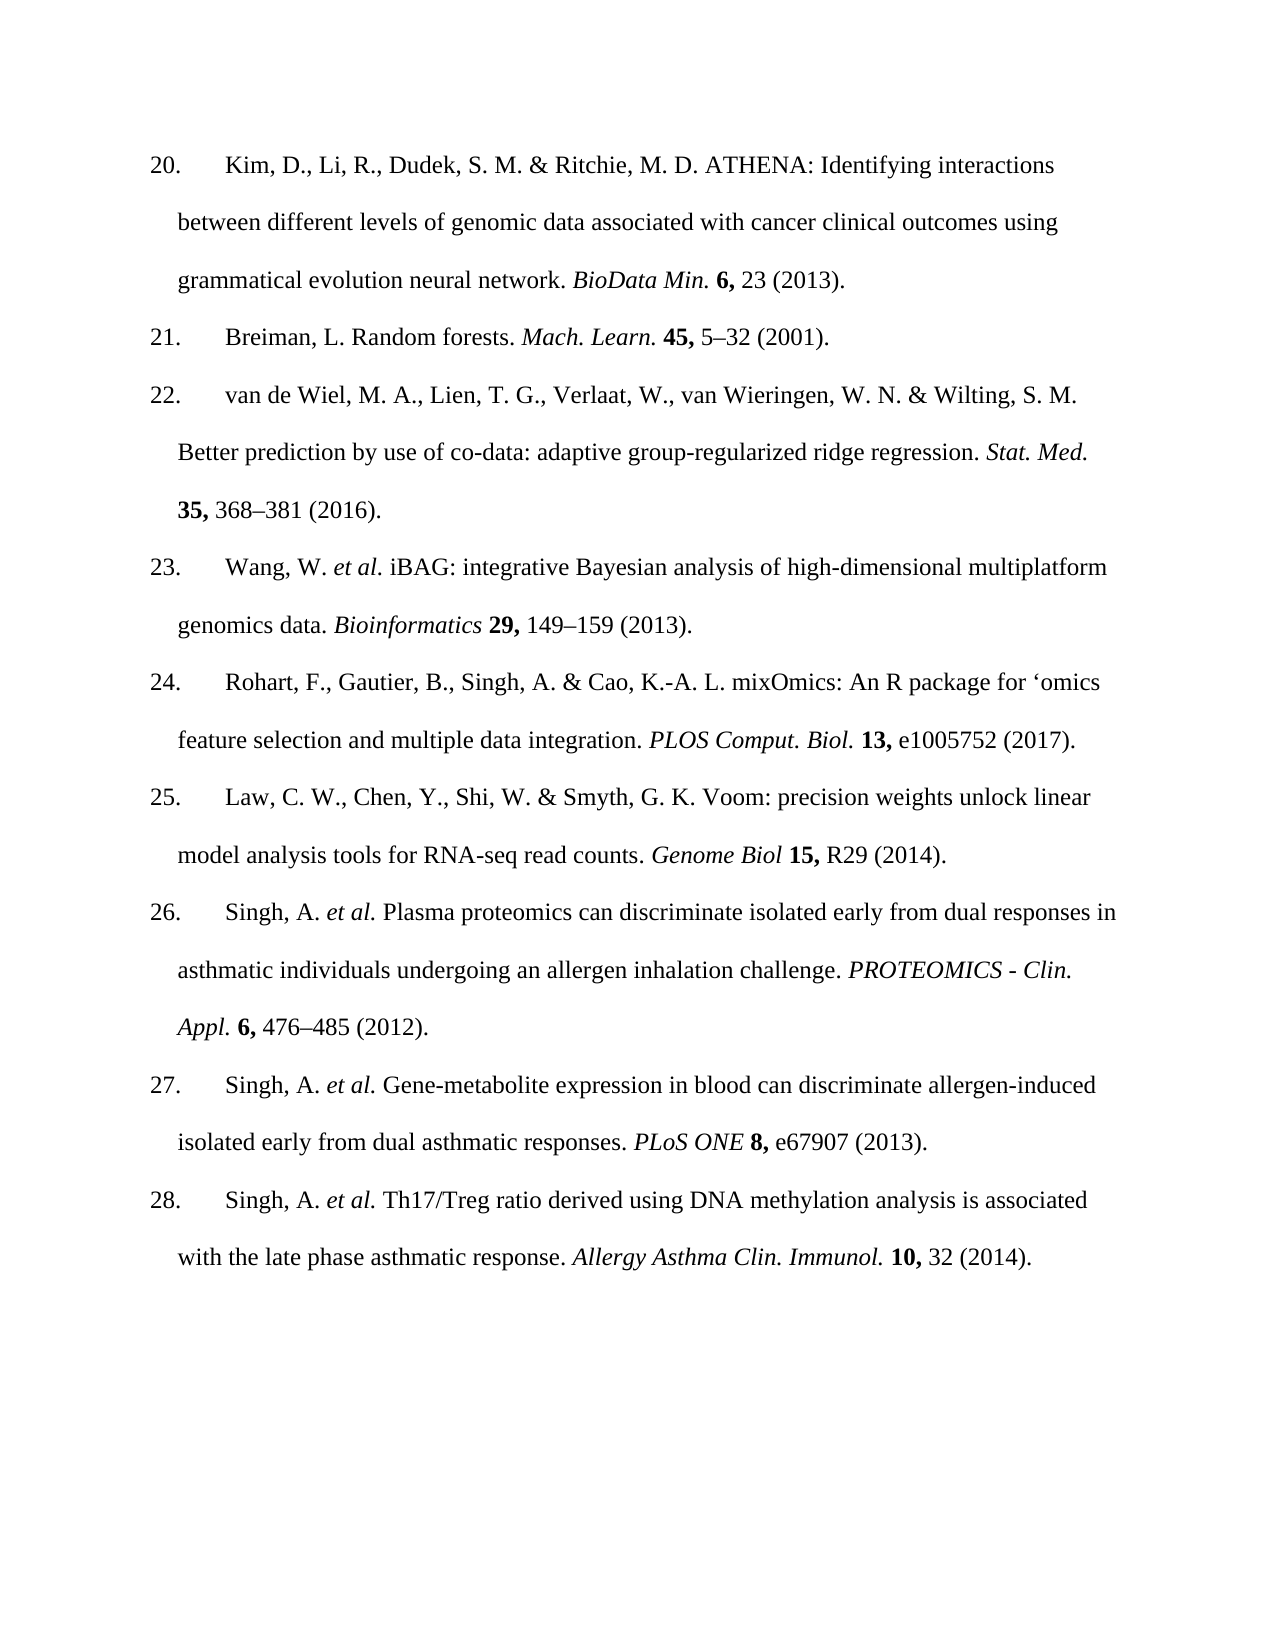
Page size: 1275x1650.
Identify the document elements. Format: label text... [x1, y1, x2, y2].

text 26. Singh, A. et al. Plasma proteomics can discriminate isolated early from dual responses in asthmatic individuals undergoing an allergen inhalation challenge. PROTEOMICS - Clin. Appl. 6, 476–485 (2012). [150, 897, 1125, 1041]
text 23. Wang, W. et al. iBAG: integrative Bayesian analysis of high-dimensional multiplatform genomics data. Bioinformatics 29, 149–159 (2013). [150, 552, 1125, 639]
text 27. Singh, A. et al. Gene-metabolite expression in blood can discriminate allergen-induced isolated early from dual asthmatic responses. PLoS ONE 8, e67907 (2013). [150, 1070, 1125, 1156]
text 28. Singh, A. et al. Th17/Treg ratio derived using DNA methylation analysis is associated with the late phase asthmatic response. Allergy Asthma Clin. Immunol. 10, 32 (2014). [150, 1185, 1125, 1271]
text 25. Law, C. W., Chen, Y., Shi, W. & Smyth, G. K. Voom: precision weights unlock linear model analysis tools for RNA-seq read counts. Genome Biol 15, R29 (2014). [150, 782, 1125, 869]
text 21. Breiman, L. Random forests. Mach. Learn. 45, 5–32 (2001). [150, 322, 1125, 351]
text 22. van de Wiel, M. A., Lien, T. G., Verlaat, W., van Wieringen, W. N. & Wilting, S. M. Better prediction by use of co-data: adaptive group-regularized ridge regression. Stat. Med. 35, 368–381 (2016). [150, 380, 1125, 524]
text 24. Rohart, F., Gautier, B., Singh, A. & Cao, K.-A. L. mixOmics: An R package for ‘omics feature selection and multiple data integration. PLOS Comput. Biol. 13, e1005752 (2017). [150, 667, 1125, 754]
text 20. Kim, D., Li, R., Dudek, S. M. & Ritchie, M. D. ATHENA: Identifying interactions between different levels of genomic data associated with cancer clinical outcomes using grammatical evolution neural network. BioData Min. 6, 23 (2013). [150, 150, 1125, 294]
